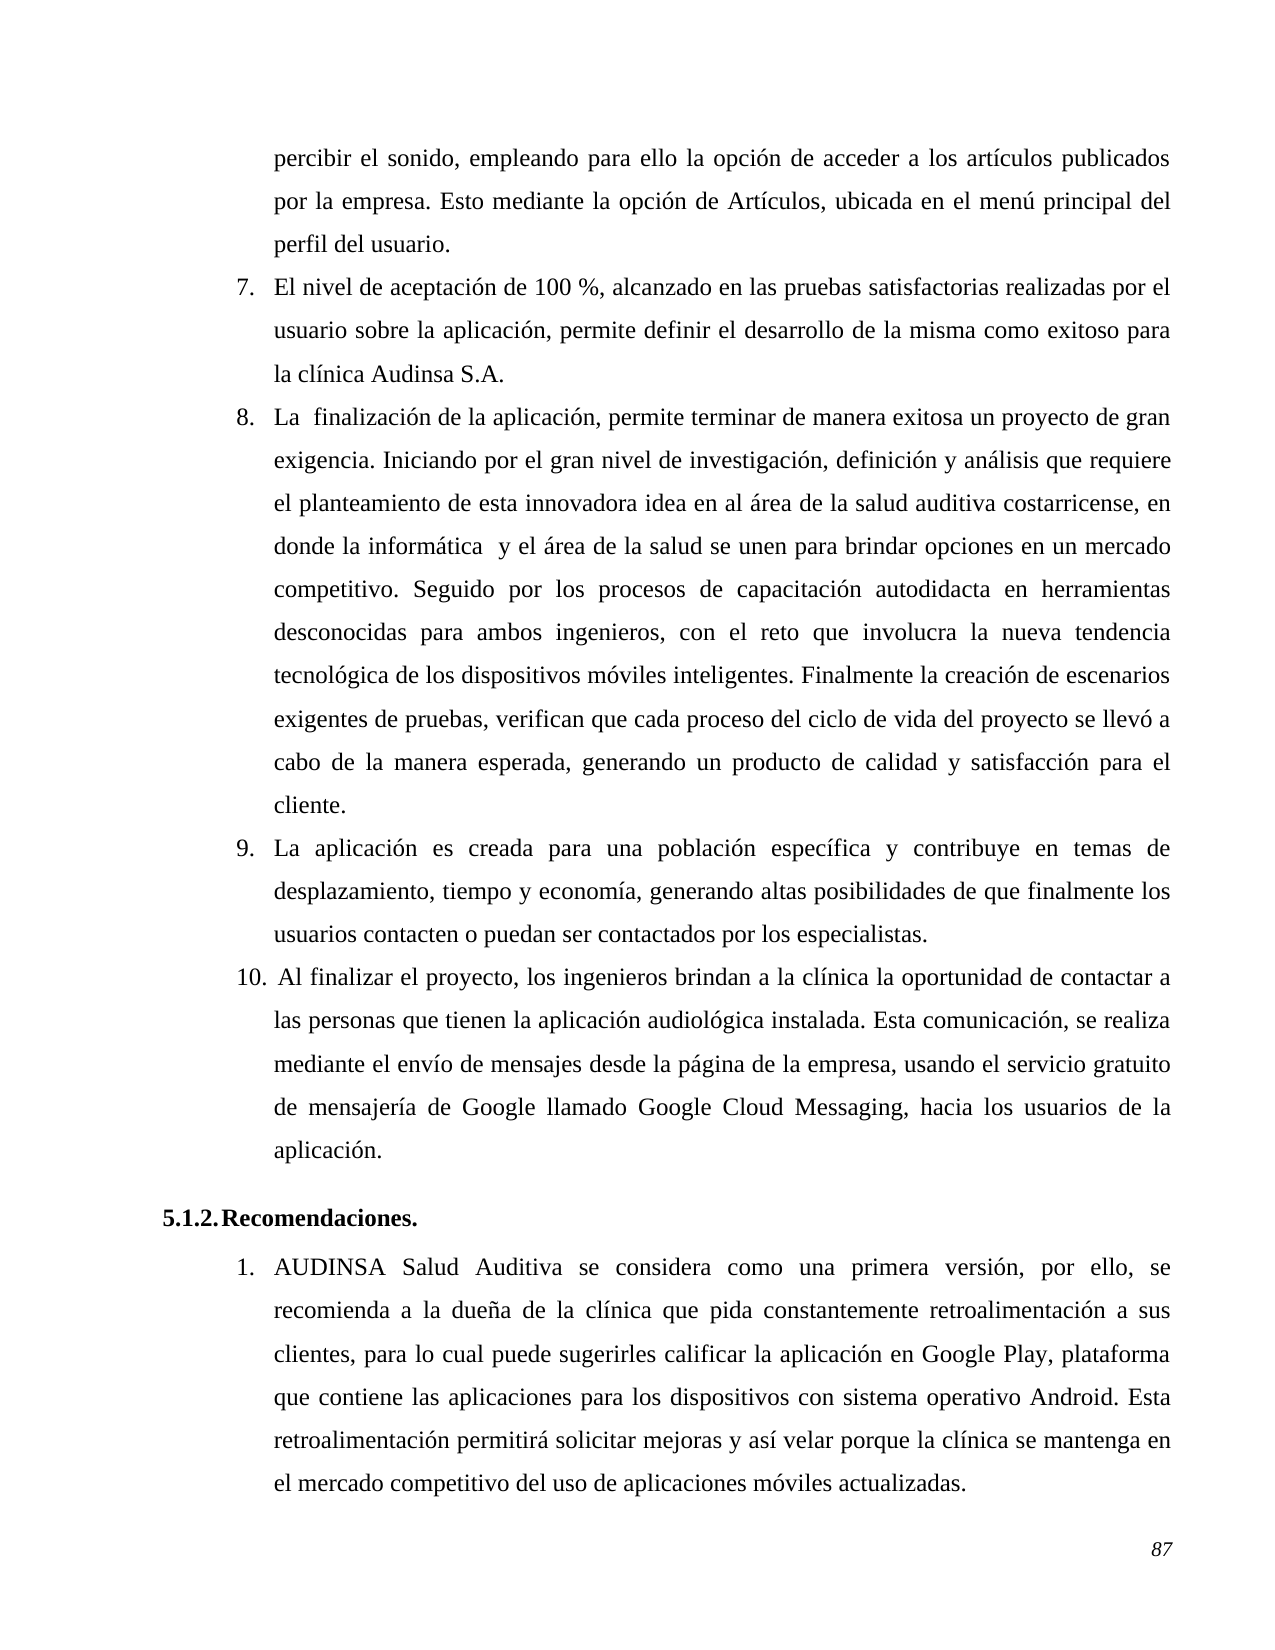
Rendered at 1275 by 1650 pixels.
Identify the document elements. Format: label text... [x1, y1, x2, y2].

list La aplicación es creada para una población específica y contribuye en temas de desplazamiento, tiempo y economía, generando altas posibilidades de que finalmente los usuarios contacten o puedan ser contactados por los especialistas. [236, 833, 1172, 948]
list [236, 143, 1172, 258]
text Recomendaciones. [162, 1203, 1172, 1232]
list Al finalizar el proyecto, los ingenieros brindan a la clínica la oportunidad de contactar a las personas que tienen la aplicación audiológica instalada. Esta comunicación, se realiza mediante el envío de mensajes desde la página de la empresa, usando el servicio gratuito de mensajería de Google llamado Google Cloud Messaging, hacia los usuarios de la aplicación. [236, 962, 1172, 1164]
list La finalización de la aplicación, permite terminar de manera exitosa un proyecto de gran exigencia. Iniciando por el gran nivel de investigación, definición y análisis que requiere el planteamiento de esta innovadora idea en al área de la salud auditiva costarricense, en donde la informática y el área de la salud se unen para brindar opciones en un mercado competitivo. Seguido por los procesos de capacitación autodidacta en herramientas desconocidas para ambos ingenieros, con el reto que involucra la nueva tendencia tecnológica de los dispositivos móviles inteligentes. Finalmente la creación de escenarios exigentes de pruebas, verifican que cada proceso del ciclo de vida del proyecto se llevó a cabo de la manera esperada, generando un producto de calidad y satisfacción para el cliente. [236, 402, 1172, 819]
list AUDINSA Salud Auditiva se considera como una primera versión, por ello, se recomienda a la dueña de la clínica que pida constantemente retroalimentación a sus clientes, para lo cual puede sugerirles calificar la aplicación en Google Play, plataforma que contiene las aplicaciones para los dispositivos con sistema operativo Android. Esta retroalimentación permitirá solicitar mejoras y así velar porque la clínica se mantenga en el mercado competitivo del uso de aplicaciones móviles actualizadas. [236, 1252, 1172, 1497]
list El nivel de aceptación de 100 %, alcanzado en las pruebas satisfactorias realizadas por el usuario sobre la aplicación, permite definir el desarrollo de la misma como exitoso para la clínica Audinsa S.A. [236, 272, 1172, 387]
